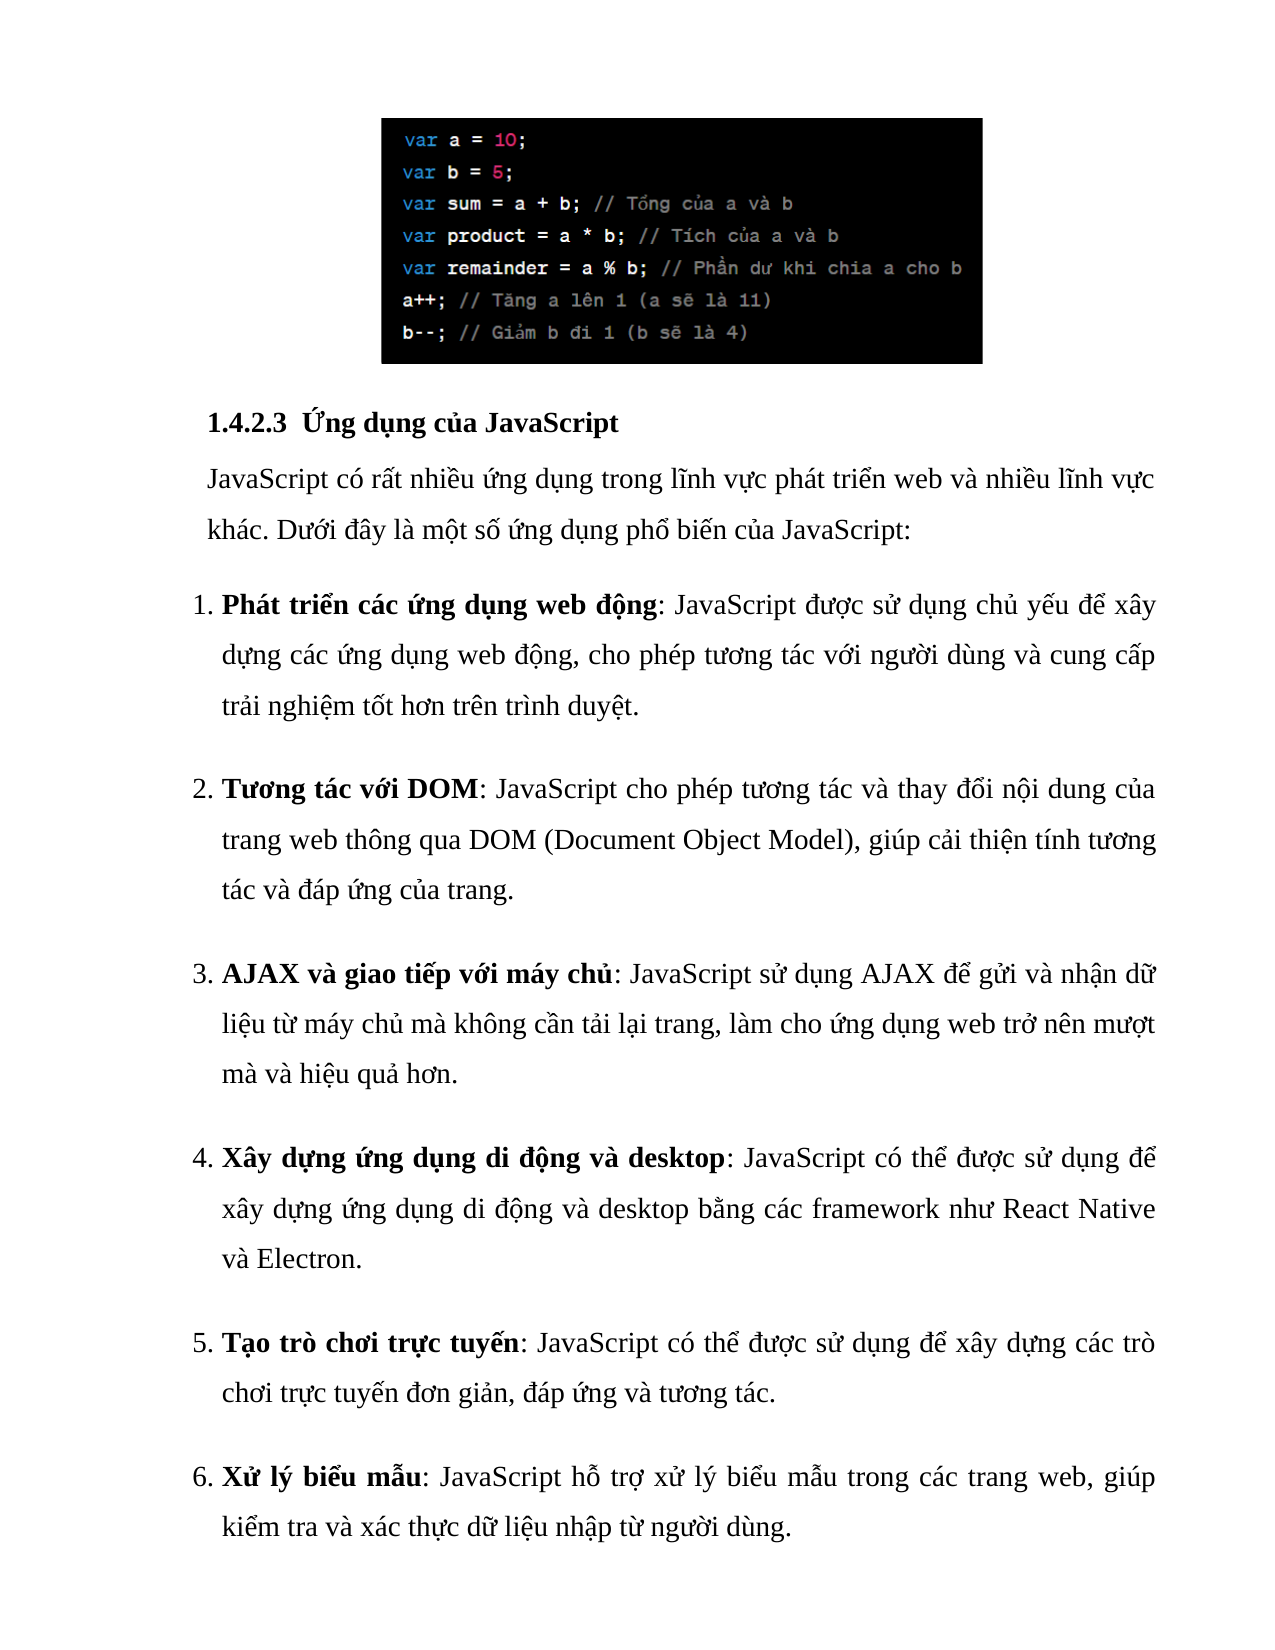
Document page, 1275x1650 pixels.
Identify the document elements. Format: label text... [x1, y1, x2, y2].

list Xử lý biểu mẫu: JavaScript hỗ trợ xử lý biểu mẫu trong các trang web, giúp kiểm tra và xác thực dữ liệu nhập từ người dùng. [192, 1459, 1157, 1543]
list AJAX và giao tiếp với máy chủ: JavaScript sử dụng AJAX để gửi và nhận dữ liệu từ máy chủ mà không cần tải lại trang, làm cho ứng dụng web trở nên mượt mà và hiệu quả hơn. [192, 956, 1157, 1090]
subtitle 1.4.2.3 Ứng dụng của JavaScript [207, 405, 1157, 438]
picture [381, 118, 983, 364]
list Tạo trò chơi trực tuyến: JavaScript có thể được sử dụng để xây dựng các trò chơi trực tuyến đơn giản, đáp ứng và tương tác. [192, 1325, 1157, 1409]
text JavaScript có rất nhiều ứng dụng trong lĩnh vực phát triển web và nhiều lĩnh vực khác. Dưới đây là một số ứng dụng phổ biến của JavaScript: [207, 461, 1157, 545]
list Phát triển các ứng dụng web động: JavaScript được sử dụng chủ yếu để xây dựng các ứng dụng web động, cho phép tương tác với người dùng và cung cấp trải nghiệm tốt hơn trên trình duyệt. [192, 587, 1157, 721]
list Xây dựng ứng dụng di động và desktop: JavaScript có thể được sử dụng để xây dựng ứng dụng di động và desktop bằng các framework như React Native và Electron. [192, 1141, 1157, 1275]
list Tương tác với DOM: JavaScript cho phép tương tác và thay đổi nội dung của trang web thông qua DOM (Document Object Model), giúp cải thiện tính tương tác và đáp ứng của trang. [192, 772, 1157, 906]
